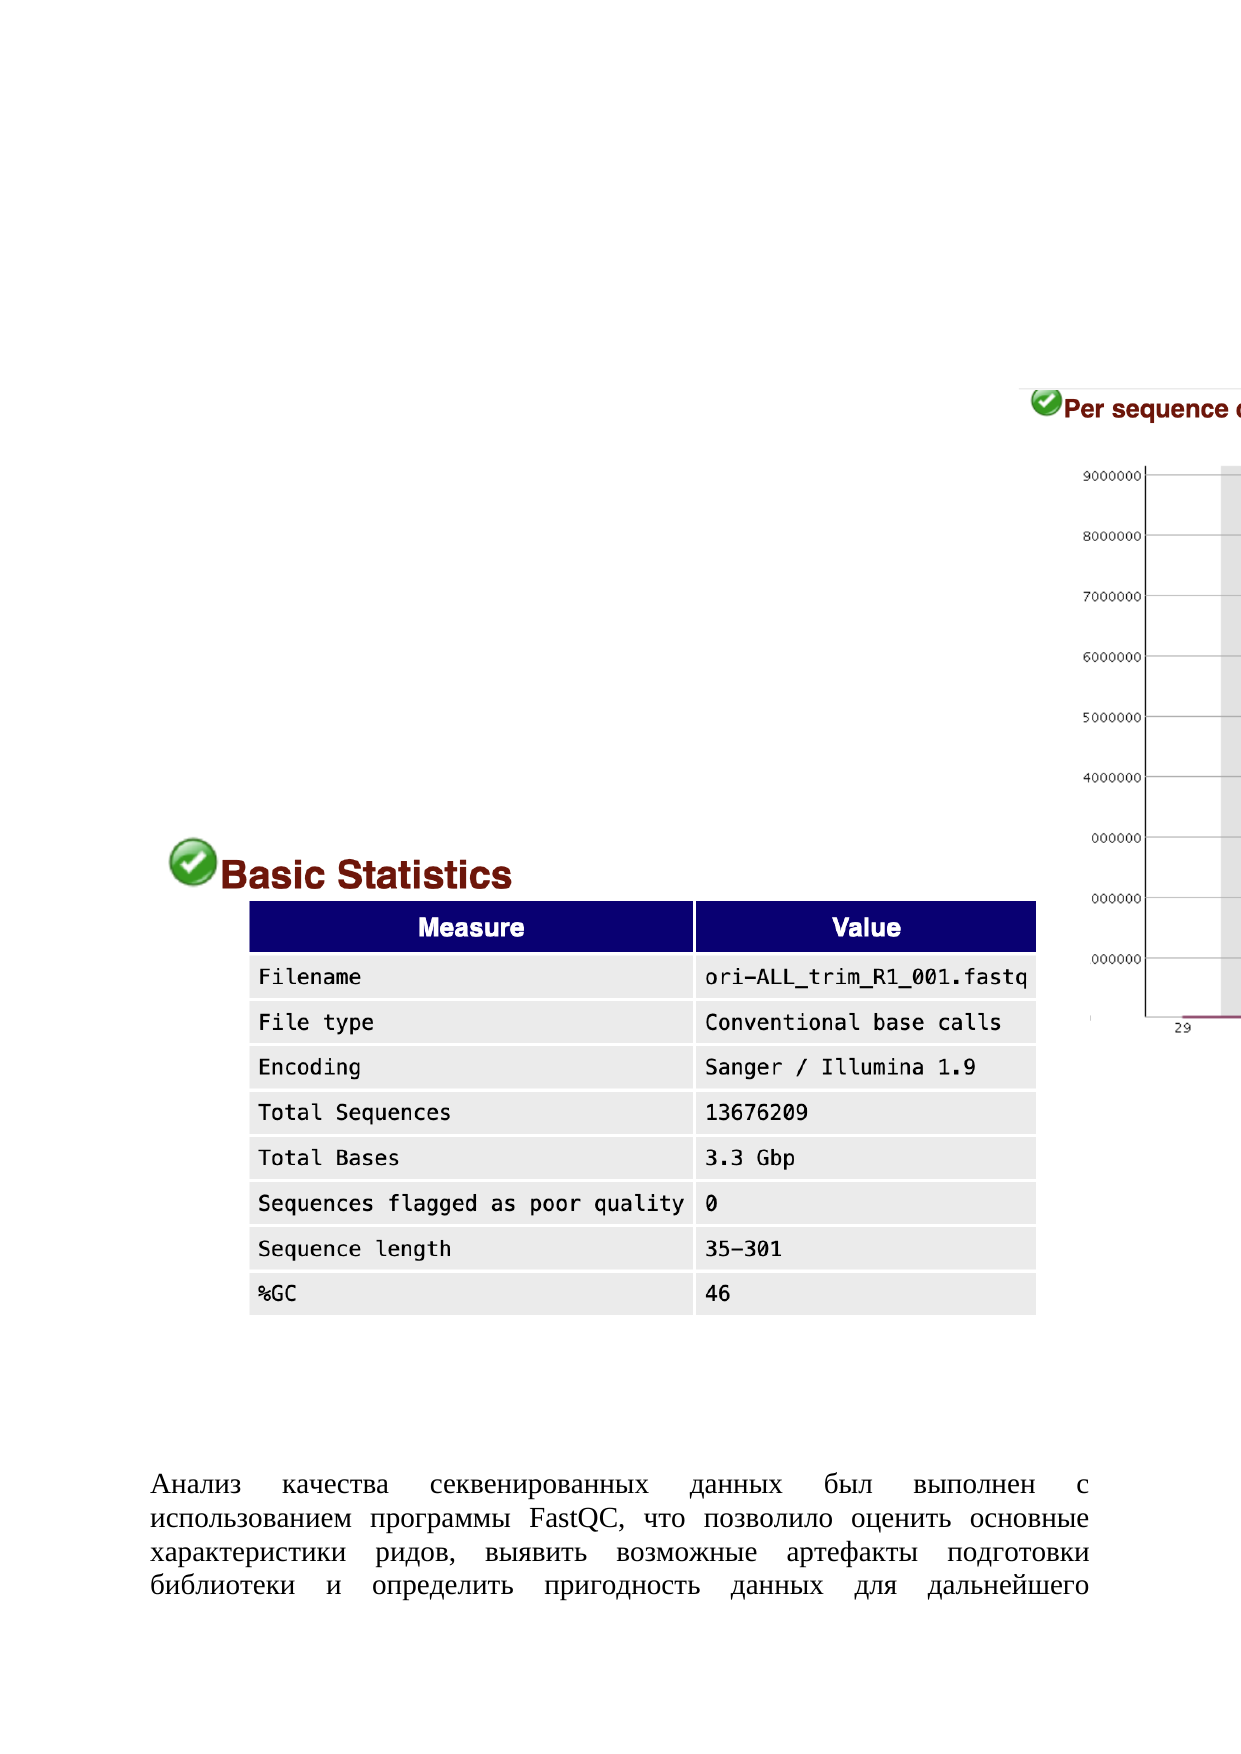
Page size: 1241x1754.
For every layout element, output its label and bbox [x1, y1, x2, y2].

text [150, 1467, 1090, 1601]
picture [150, 388, 1241, 1346]
